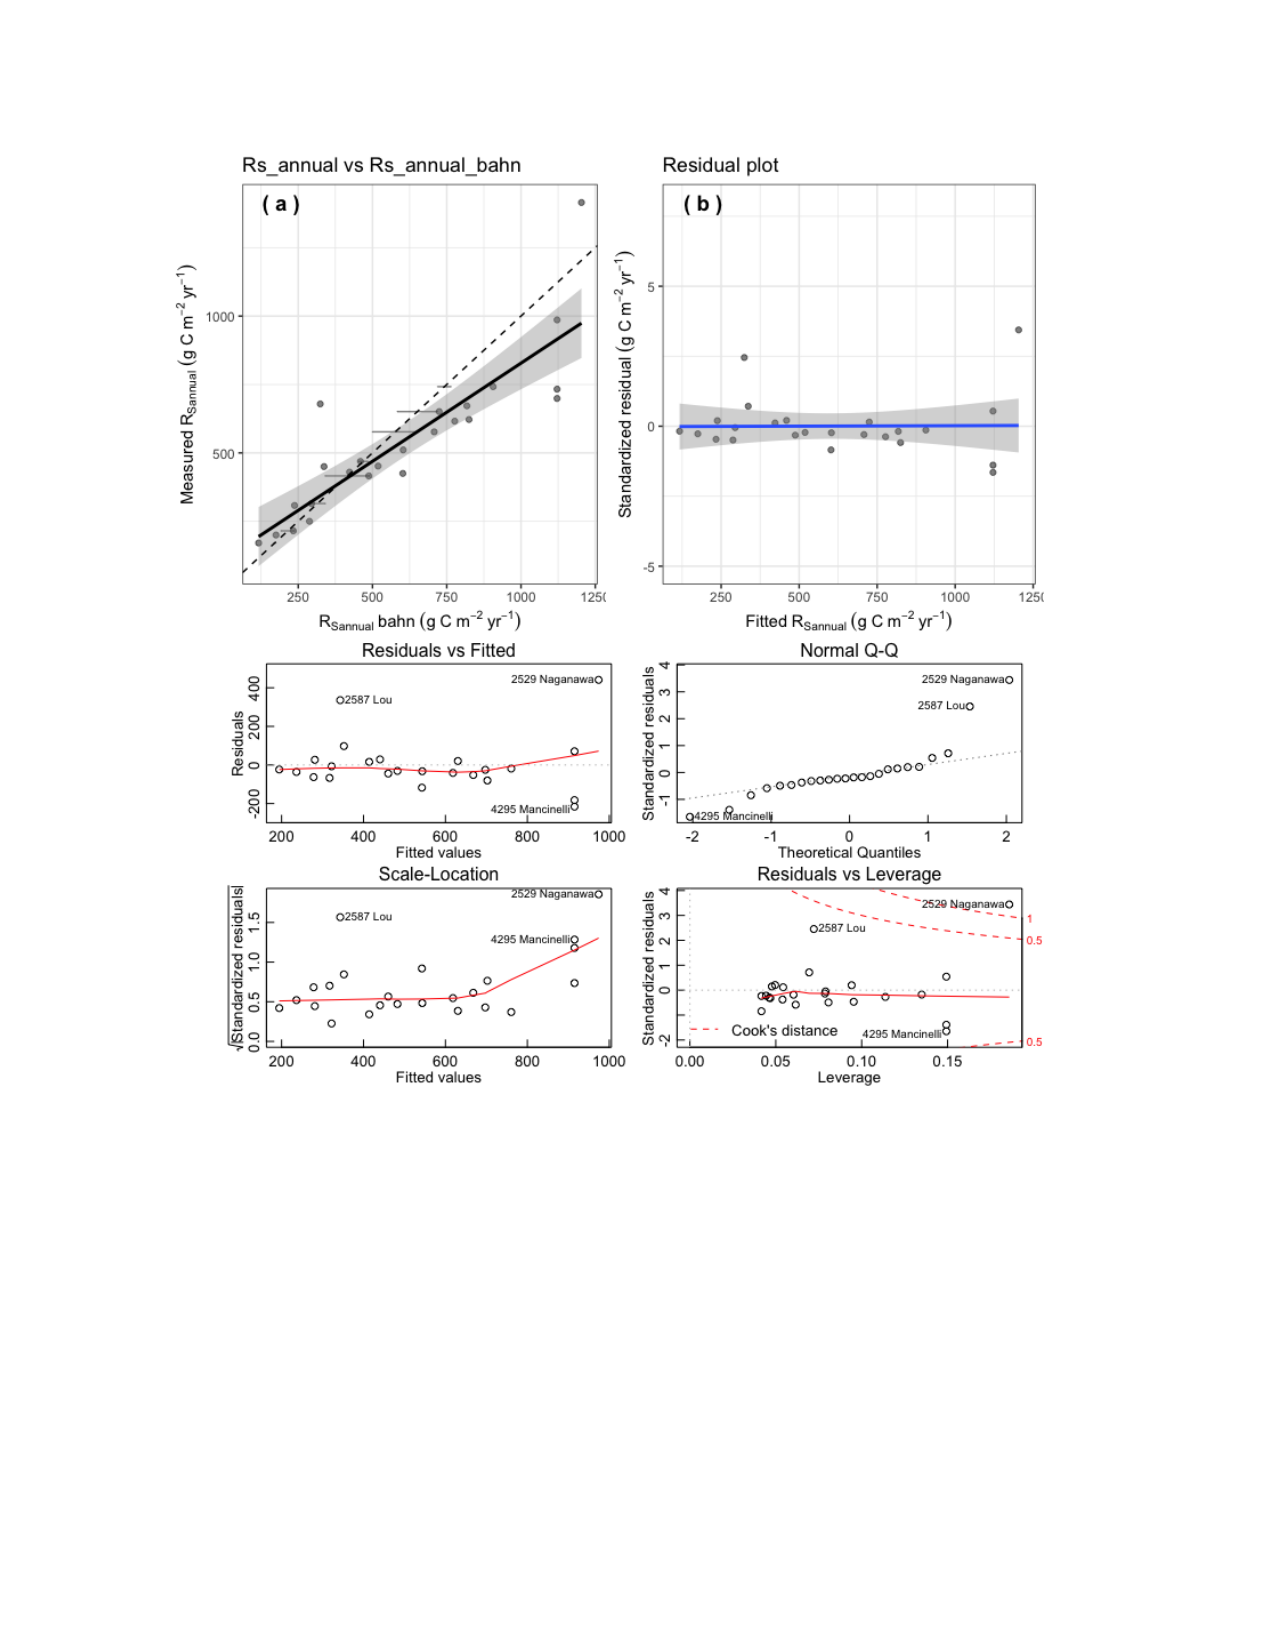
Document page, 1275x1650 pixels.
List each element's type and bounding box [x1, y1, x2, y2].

picture [168, 150, 1044, 1135]
